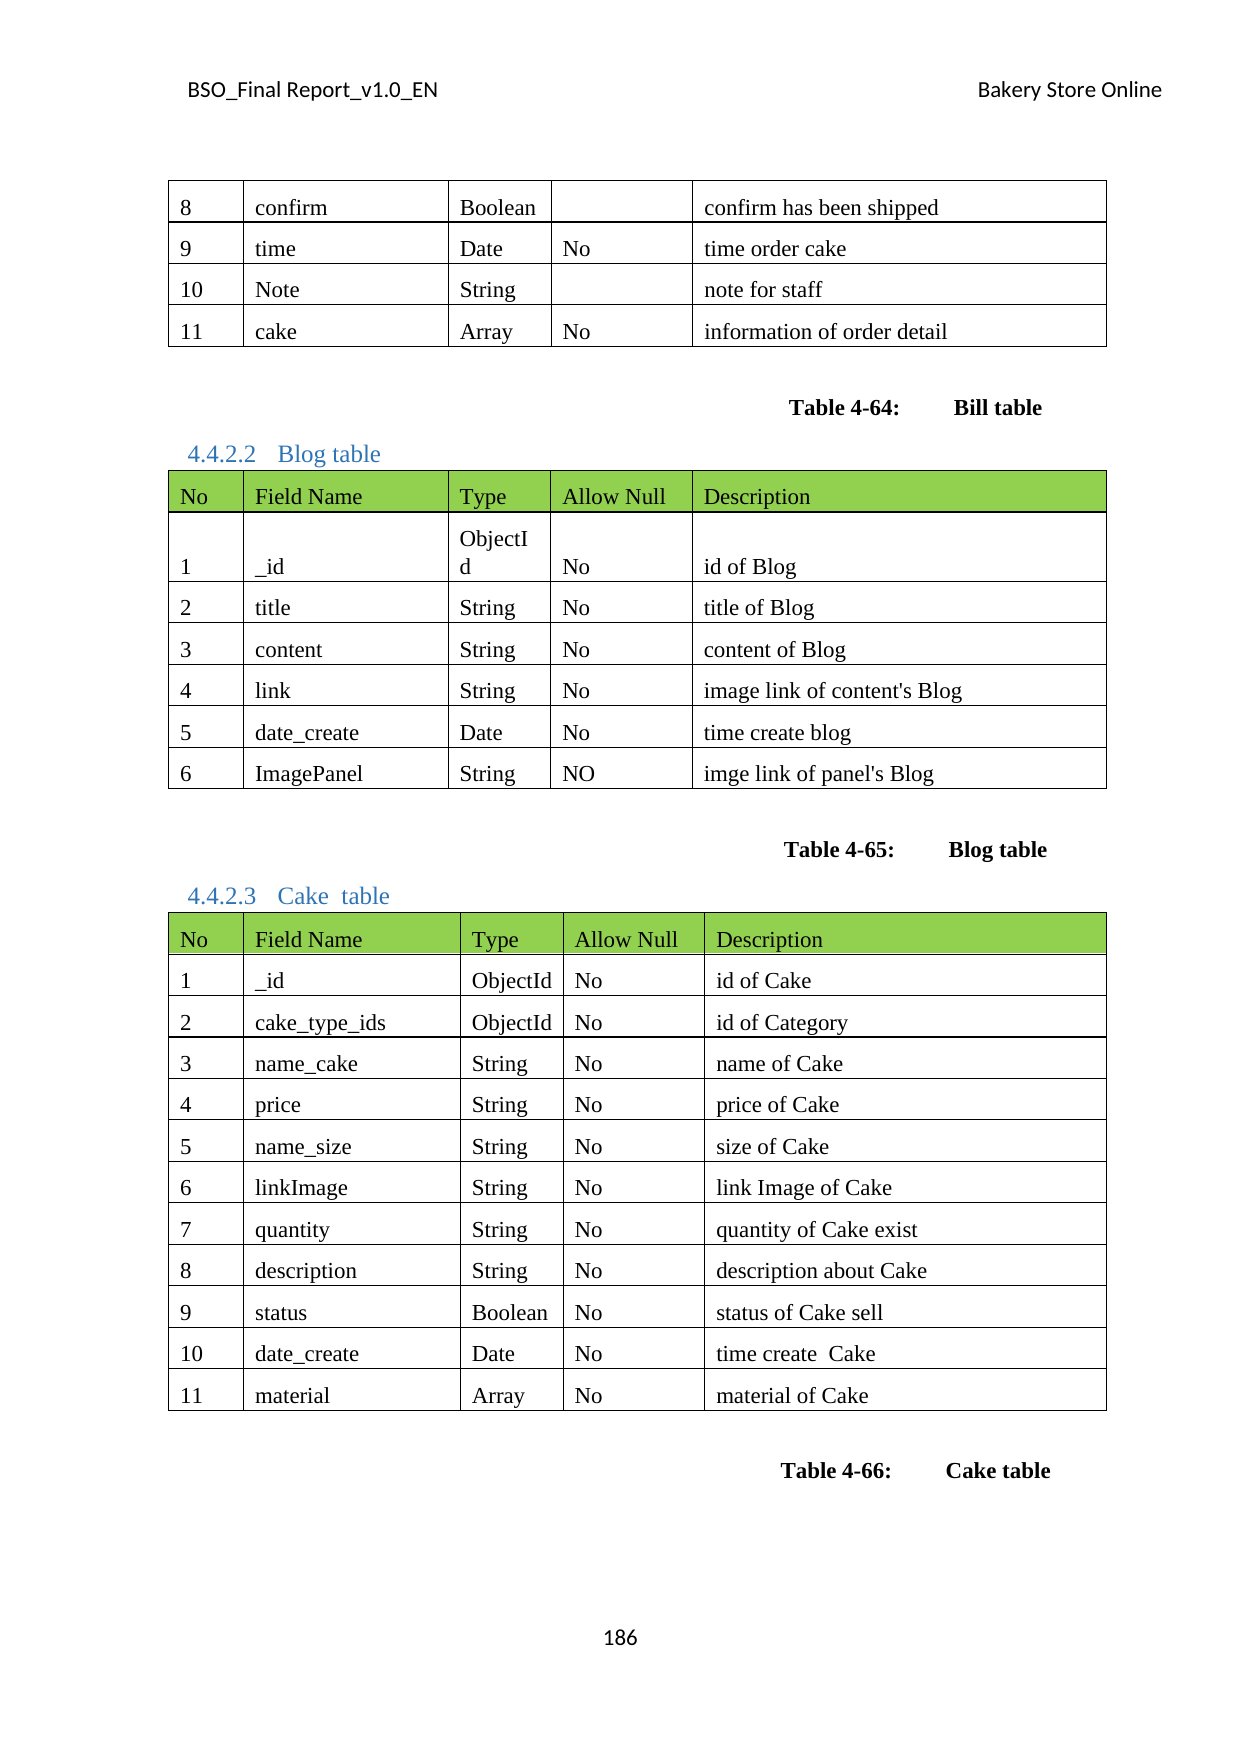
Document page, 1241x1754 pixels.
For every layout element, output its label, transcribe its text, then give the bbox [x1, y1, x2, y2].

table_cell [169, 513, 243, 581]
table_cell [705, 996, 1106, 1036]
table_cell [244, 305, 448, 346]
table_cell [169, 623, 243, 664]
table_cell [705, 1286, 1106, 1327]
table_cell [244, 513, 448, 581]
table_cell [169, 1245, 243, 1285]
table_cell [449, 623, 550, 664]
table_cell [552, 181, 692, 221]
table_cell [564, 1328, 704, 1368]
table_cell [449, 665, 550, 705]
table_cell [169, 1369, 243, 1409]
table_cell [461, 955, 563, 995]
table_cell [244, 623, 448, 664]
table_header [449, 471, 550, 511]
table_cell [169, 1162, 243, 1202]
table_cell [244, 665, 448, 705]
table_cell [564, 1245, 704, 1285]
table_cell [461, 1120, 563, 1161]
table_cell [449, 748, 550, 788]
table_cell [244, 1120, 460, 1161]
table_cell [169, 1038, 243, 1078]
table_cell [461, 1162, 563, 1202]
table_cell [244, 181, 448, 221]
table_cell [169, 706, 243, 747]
text Bill table [778, 394, 1053, 420]
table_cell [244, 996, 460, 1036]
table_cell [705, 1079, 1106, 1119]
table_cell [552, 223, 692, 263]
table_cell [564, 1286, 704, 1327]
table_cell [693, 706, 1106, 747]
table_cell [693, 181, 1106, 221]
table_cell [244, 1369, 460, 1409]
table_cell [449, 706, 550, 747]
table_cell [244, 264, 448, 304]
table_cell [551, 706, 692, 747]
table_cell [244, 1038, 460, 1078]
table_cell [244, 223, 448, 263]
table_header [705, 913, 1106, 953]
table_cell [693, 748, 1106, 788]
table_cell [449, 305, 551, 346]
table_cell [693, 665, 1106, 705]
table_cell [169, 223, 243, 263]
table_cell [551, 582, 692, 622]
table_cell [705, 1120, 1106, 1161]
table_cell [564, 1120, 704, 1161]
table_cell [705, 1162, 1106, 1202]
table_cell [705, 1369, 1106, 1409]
subtitle Cake table [187, 881, 1053, 910]
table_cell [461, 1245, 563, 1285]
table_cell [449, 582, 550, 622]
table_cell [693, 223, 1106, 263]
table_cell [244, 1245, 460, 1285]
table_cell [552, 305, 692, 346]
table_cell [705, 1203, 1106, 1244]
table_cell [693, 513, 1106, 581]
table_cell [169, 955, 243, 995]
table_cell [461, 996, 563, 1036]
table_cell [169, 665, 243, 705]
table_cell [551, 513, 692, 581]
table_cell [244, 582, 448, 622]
text Blog table [778, 836, 1053, 862]
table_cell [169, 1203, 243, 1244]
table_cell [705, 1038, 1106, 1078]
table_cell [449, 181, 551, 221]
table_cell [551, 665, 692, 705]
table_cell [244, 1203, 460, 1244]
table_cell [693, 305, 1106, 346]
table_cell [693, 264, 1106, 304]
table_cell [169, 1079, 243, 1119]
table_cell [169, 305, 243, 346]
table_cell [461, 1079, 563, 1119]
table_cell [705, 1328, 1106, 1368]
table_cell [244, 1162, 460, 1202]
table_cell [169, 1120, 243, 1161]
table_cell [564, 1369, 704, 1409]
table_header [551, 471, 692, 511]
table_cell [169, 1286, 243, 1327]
text Cake table [778, 1457, 1053, 1484]
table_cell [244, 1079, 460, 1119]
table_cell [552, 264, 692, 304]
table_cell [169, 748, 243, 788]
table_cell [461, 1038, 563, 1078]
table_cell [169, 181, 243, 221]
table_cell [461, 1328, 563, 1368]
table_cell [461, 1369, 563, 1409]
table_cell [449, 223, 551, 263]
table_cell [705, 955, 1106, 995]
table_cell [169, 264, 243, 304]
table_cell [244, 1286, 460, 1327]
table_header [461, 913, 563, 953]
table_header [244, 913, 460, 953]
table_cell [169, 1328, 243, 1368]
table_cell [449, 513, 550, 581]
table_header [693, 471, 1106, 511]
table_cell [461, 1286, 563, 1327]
subtitle Blog table [187, 439, 1053, 468]
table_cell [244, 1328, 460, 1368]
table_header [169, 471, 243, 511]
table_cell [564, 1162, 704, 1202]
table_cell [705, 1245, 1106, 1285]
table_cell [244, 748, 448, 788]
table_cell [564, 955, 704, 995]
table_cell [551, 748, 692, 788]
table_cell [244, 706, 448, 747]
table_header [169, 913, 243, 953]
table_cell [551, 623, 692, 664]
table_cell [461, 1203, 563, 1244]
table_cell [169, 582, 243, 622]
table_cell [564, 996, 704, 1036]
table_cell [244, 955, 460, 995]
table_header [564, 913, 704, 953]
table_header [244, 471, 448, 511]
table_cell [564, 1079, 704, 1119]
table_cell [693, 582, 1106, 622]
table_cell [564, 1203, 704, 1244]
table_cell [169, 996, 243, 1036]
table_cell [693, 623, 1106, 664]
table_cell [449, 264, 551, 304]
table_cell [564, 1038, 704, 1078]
